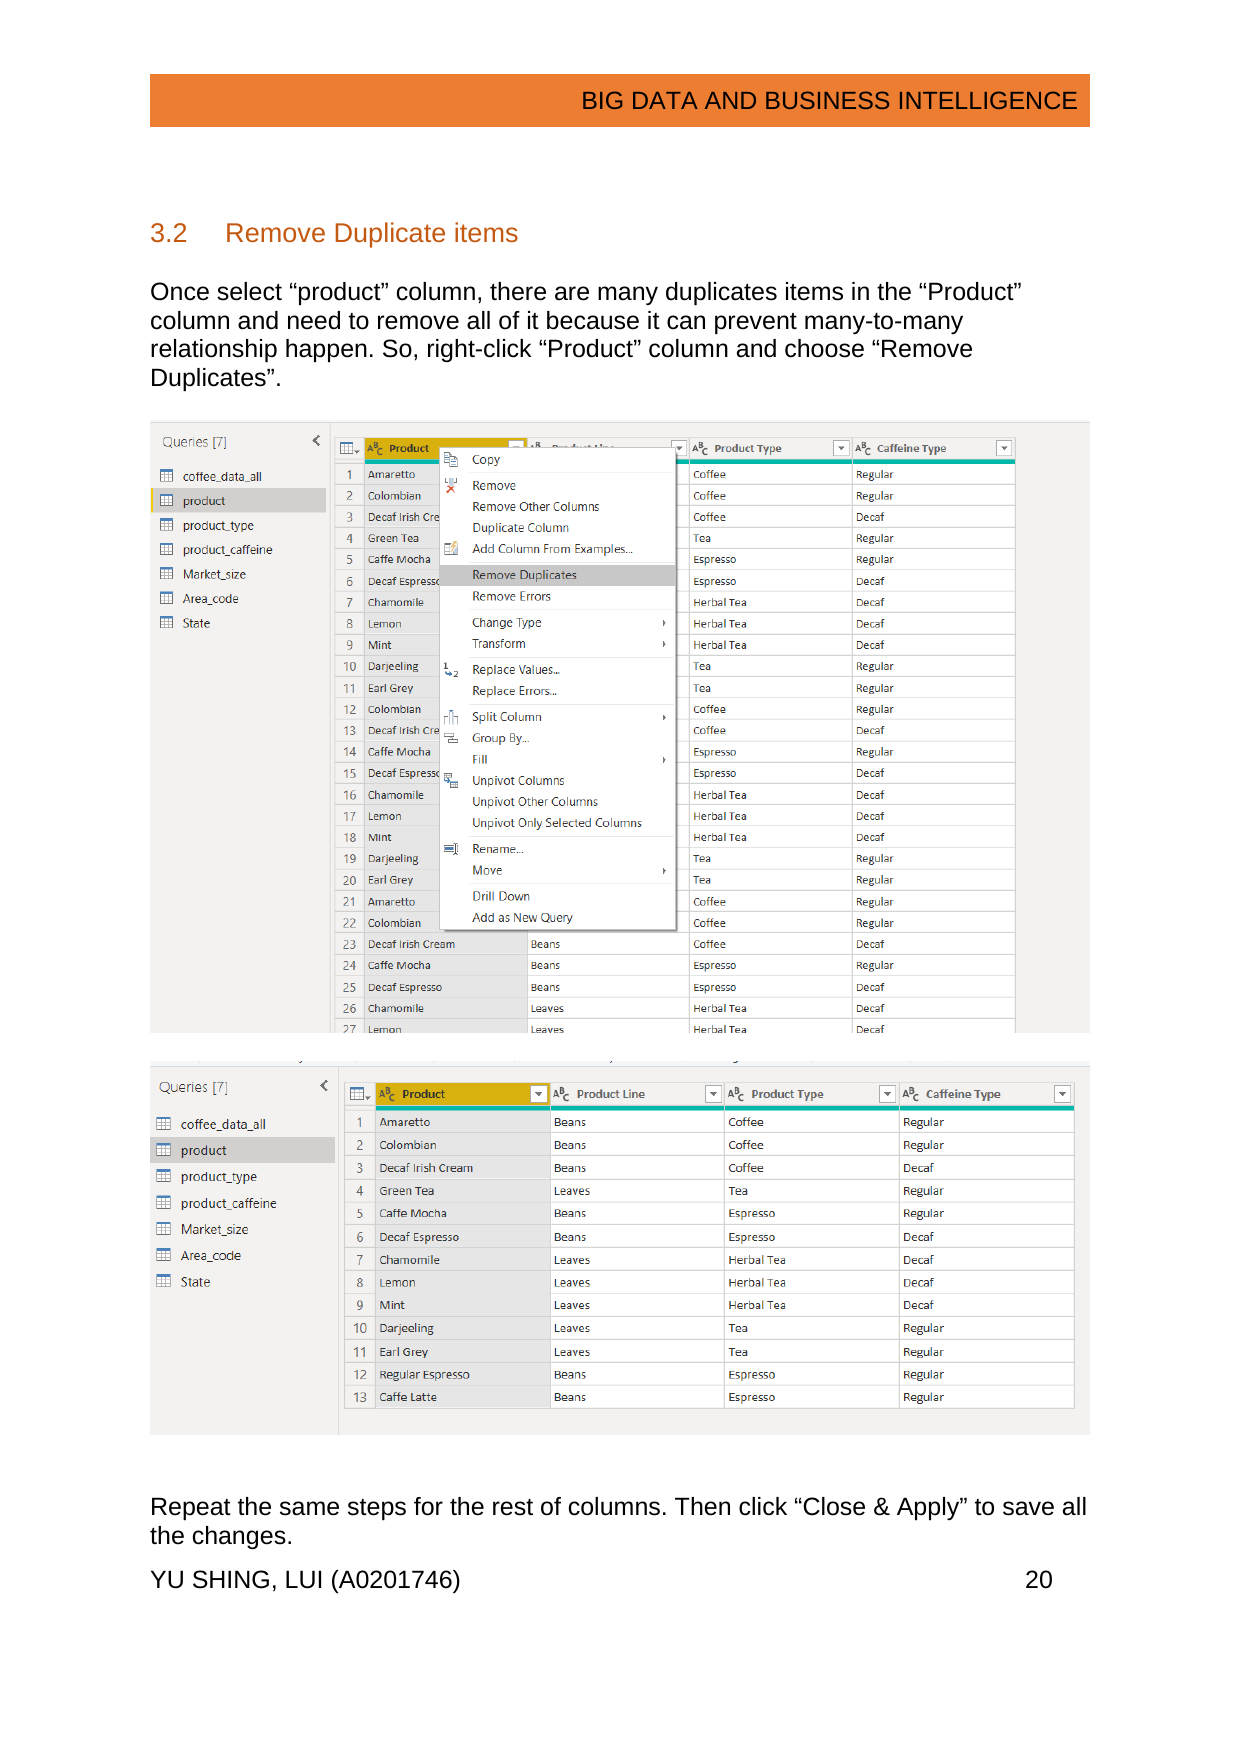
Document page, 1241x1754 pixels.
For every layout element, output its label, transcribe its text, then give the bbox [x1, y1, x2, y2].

picture [150, 420, 1091, 1033]
subtitle 3.2 Remove Duplicate items [150, 217, 1090, 248]
text Once select “product” column, there are many duplicates items in the “Product” column and need to remove all of it because it can prevent many-to-many relationship happen. So, right-click “Product” column and choose “Remove Duplicates”. [150, 277, 1090, 392]
text Repeat the same steps for the rest of columns. Then click “Close & Apply” to save all the changes. [150, 1492, 1090, 1550]
picture [150, 1061, 1091, 1435]
